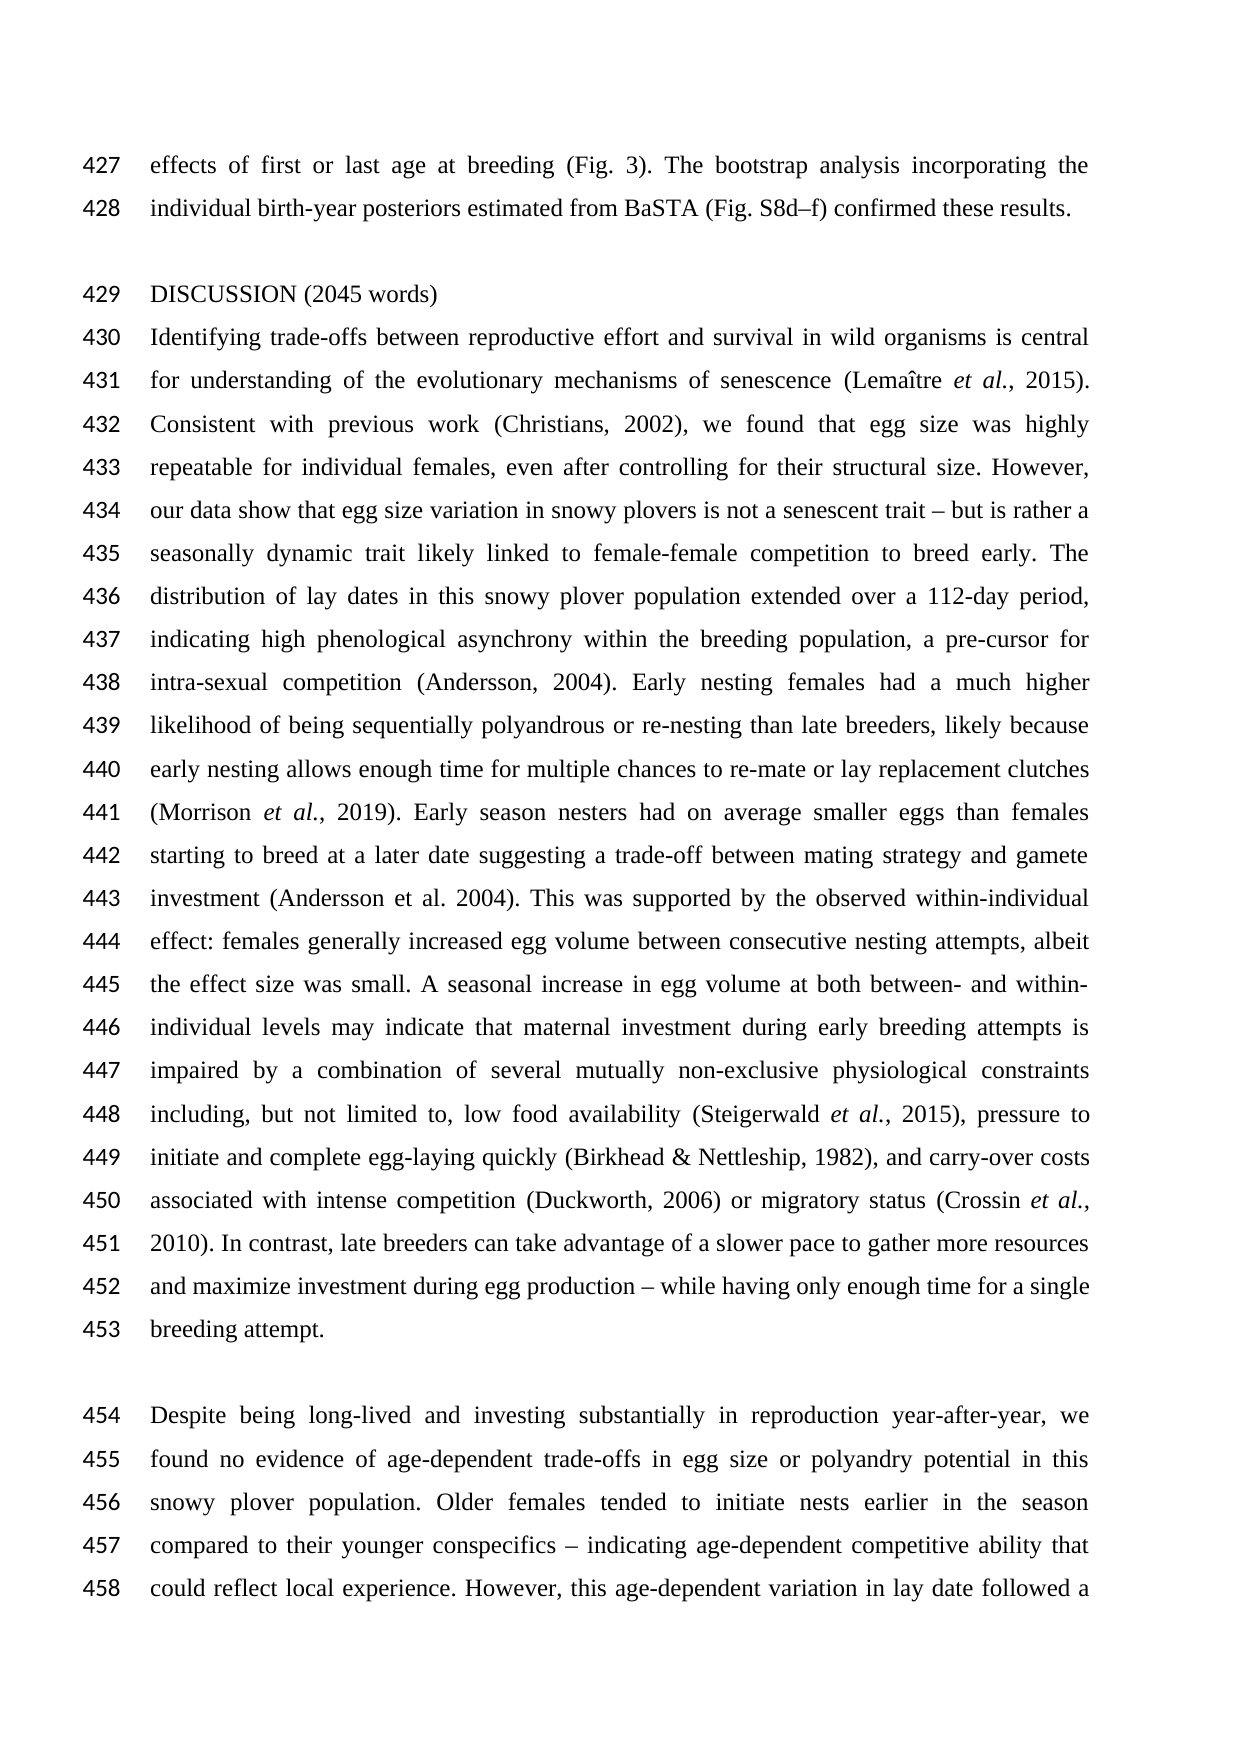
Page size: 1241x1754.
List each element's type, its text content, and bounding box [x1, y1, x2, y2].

text DISCUSSION (2045 words) [150, 279, 1090, 308]
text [150, 150, 1090, 222]
text Identifying trade-offs between reproductive effort and survival in wild organisms is central for understanding of the evolutionary mechanisms of senescence (Lemaître et al., 2015). Consistent with previous work (Christians, 2002), we found that egg size was highly repeatable for individual females, even after controlling for their structural size. However, our data show that egg size variation in snowy plovers is not a senescent trait – but is rather a seasonally dynamic trait likely linked to female-female competition to breed early. The distribution of lay dates in this snowy plover population extended over a 112-day period, indicating high phenological asynchrony within the breeding population, a pre-cursor for intra-sexual competition (Andersson, 2004). Early nesting females had a much higher likelihood of being sequentially polyandrous or re-nesting than late breeders, likely because early nesting allows enough time for multiple chances to re-mate or lay replacement clutches (Morrison et al., 2019). Early season nesters had on average smaller eggs than females starting to breed at a later date suggesting a trade-off between mating strategy and gamete investment (Andersson et al. 2004). This was supported by the observed within-individual effect: females generally increased egg volume between consecutive nesting attempts, albeit the effect size was small. A seasonal increase in egg volume at both between- and within-individual levels may indicate that maternal investment during early breeding attempts is impaired by a combination of several mutually non-exclusive physiological constraints including, but not limited to, low food availability (Steigerwald et al., 2015), pressure to initiate and complete egg-laying quickly (Birkhead & Nettleship, 1982), and carry-over costs associated with intense competition (Duckworth, 2006) or migratory status (Crossin et al., 2010). In contrast, late breeders can take advantage of a slower pace to gather more resources and maximize investment during egg production – while having only enough time for a single breeding attempt. [150, 322, 1090, 1343]
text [150, 1401, 1090, 1602]
